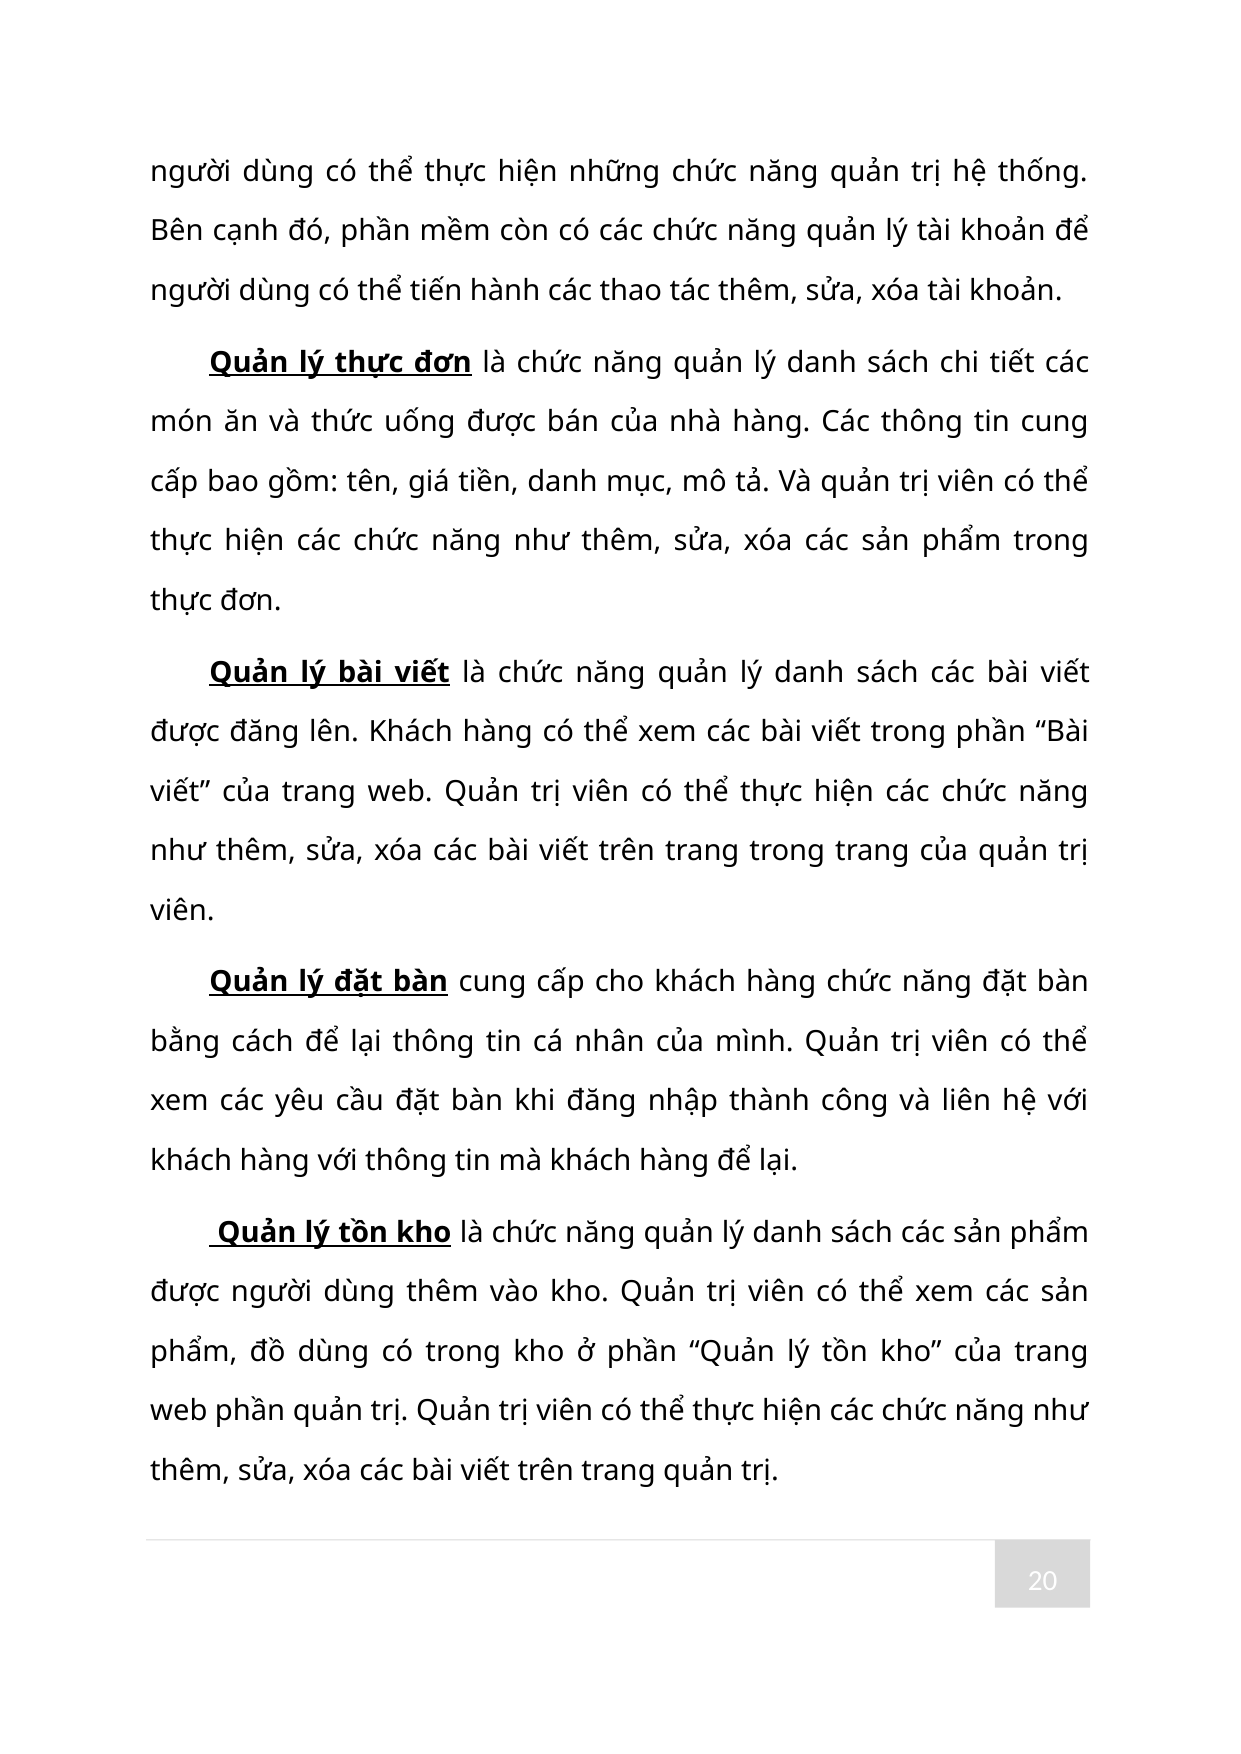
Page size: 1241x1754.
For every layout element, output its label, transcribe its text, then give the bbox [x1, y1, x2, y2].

text Quản lý bài viết là chức năng quản lý danh sách các bài viết được đăng lên. Khách hàng có thể xem các bài viết trong phần “Bài viết” của trang web. Quản trị viên có thể thực hiện các chức năng như thêm, sửa, xóa các bài viết trên trang trong trang của quản trị viên. [150, 651, 1090, 928]
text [150, 150, 1090, 309]
text Quản lý tồn kho là chức năng quản lý danh sách các sản phẩm được người dùng thêm vào kho. Quản trị viên có thể xem các sản phẩm, đồ dùng có trong kho ở phần “Quản lý tồn kho” của trang web phần quản trị. Quản trị viên có thể thực hiện các chức năng như thêm, sửa, xóa các bài viết trên trang quản trị. [150, 1211, 1090, 1489]
text Quản lý đặt bàn cung cấp cho khách hàng chức năng đặt bàn bằng cách để lại thông tin cá nhân của mình. Quản trị viên có thể xem các yêu cầu đặt bàn khi đăng nhập thành công và liên hệ với khách hàng với thông tin mà khách hàng để lại. [150, 961, 1090, 1179]
text Quản lý thực đơn là chức năng quản lý danh sách chi tiết các món ăn và thức uống được bán của nhà hàng. Các thông tin cung cấp bao gồm: tên, giá tiền, danh mục, mô tả. Và quản trị viên có thể thực hiện các chức năng như thêm, sửa, xóa các sản phẩm trong thực đơn. [150, 341, 1090, 618]
